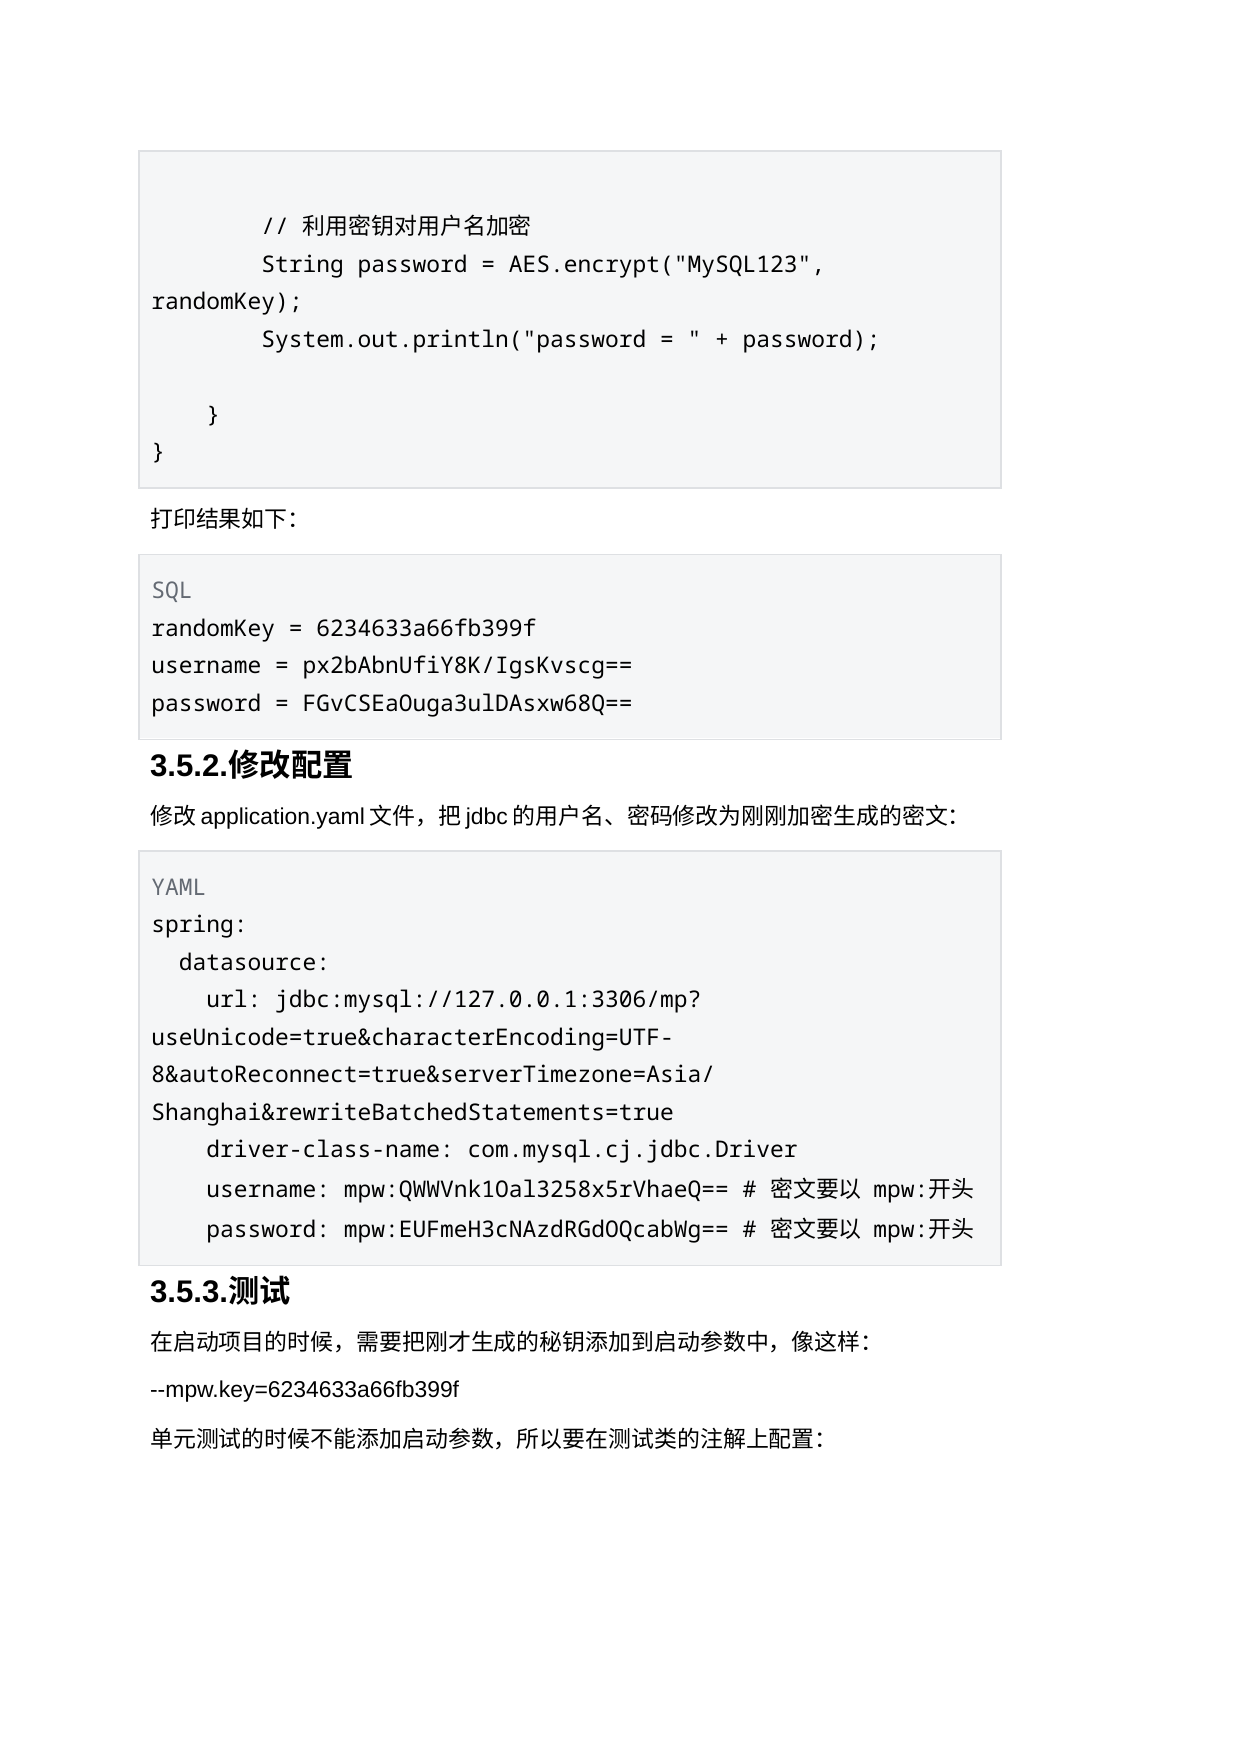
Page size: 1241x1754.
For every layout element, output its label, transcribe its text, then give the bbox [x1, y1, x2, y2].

text --mpw.key=6234633a66fb399f [150, 1376, 1090, 1403]
table_header YAML spring: datasource: url: jdbc:mysql://127.0.0.1:3306/mp?useUnicode=true&characterEncoding=UTF-8&autoReconnect=true&serverTimezone=Asia/Shanghai&rewriteBatchedStatements=true driver-class-name: com.mysql.cj.jdbc.Driver username: mpw:QWWVnk1Oal3258x5rVhaeQ== # 密文要以 mpw:开头 password: mpw:EUFmeH3cNAzdRGdOQcabWg== # 密文要以 mpw:开头 [140, 852, 1000, 1265]
text 单元测试的时候不能添加启动参数，所以要在测试类的注解上配置： [150, 1420, 1090, 1454]
text 在启动项目的时候，需要把刚才生成的秘钥添加到启动参数中，像这样： [150, 1324, 1090, 1357]
table_header SQL randomKey = 6234633a66fb399f username = px2bAbnUfiY8K/IgsKvscg== password = FGvCSEaOuga3ulDAsxw68Q== [140, 555, 1000, 738]
text 修改application.yaml文件，把jdbc的用户名、密码修改为刚刚加密生成的密文： [150, 798, 1090, 831]
text 打印结果如下： [150, 501, 1090, 534]
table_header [140, 152, 1000, 487]
